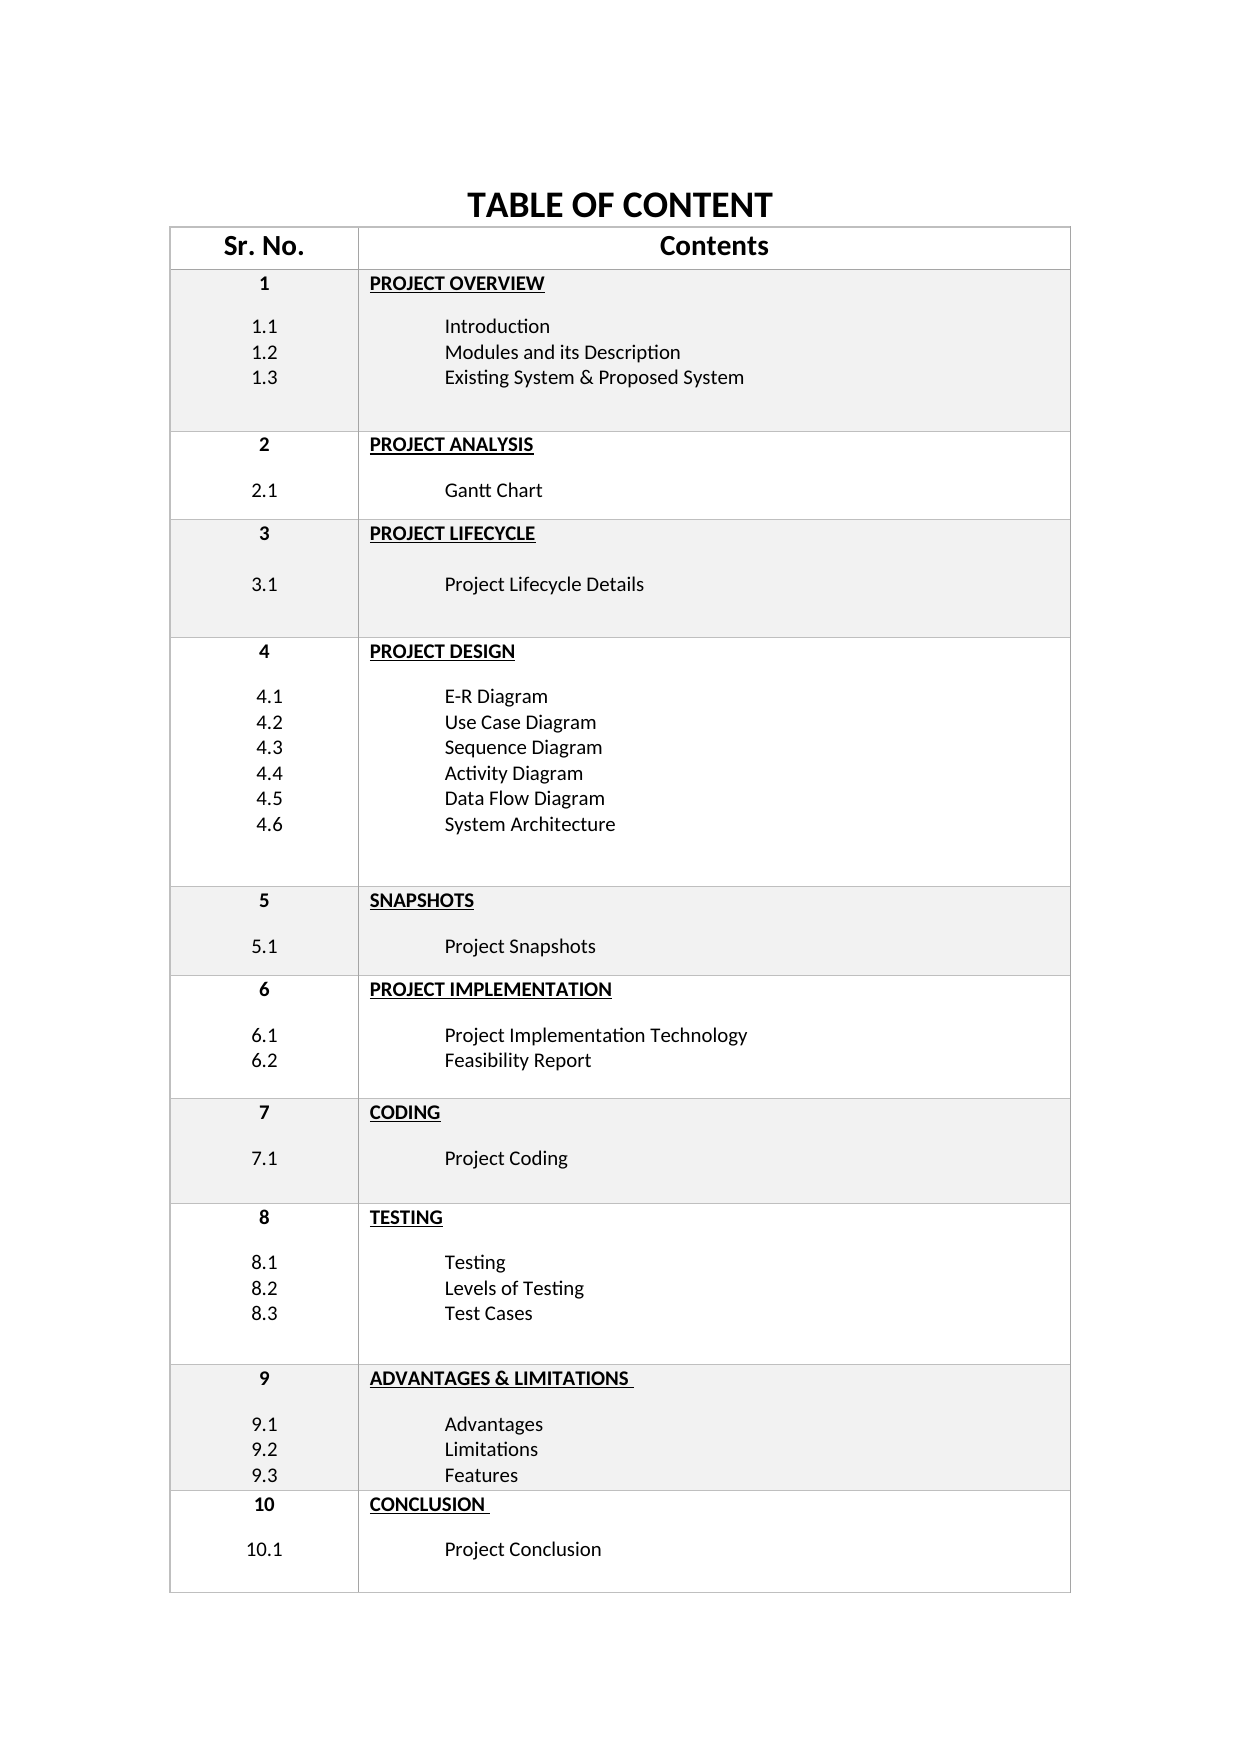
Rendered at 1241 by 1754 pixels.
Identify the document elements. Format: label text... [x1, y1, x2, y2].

table_cell 8 8.1 8.2 8.3 [171, 1204, 358, 1364]
table_cell 6 6.1 6.2 [171, 976, 358, 1098]
table_header Contents [359, 228, 1070, 269]
table_cell PROJECT OVERVIEW Introduction Modules and its Description Existing System & Proposed System [359, 270, 1070, 431]
table_cell 3 3.1 [171, 520, 358, 637]
table_cell 5 5.1 [171, 887, 358, 975]
table_cell ADVANTAGES & LIMITATIONS Advantages Limitations Features [359, 1365, 1070, 1490]
table_cell SNAPSHOTS Project Snapshots [359, 887, 1070, 975]
table_cell 1 1.1 1.2 1.3 [171, 270, 358, 431]
text TABLE OF CONTENT [150, 181, 1090, 226]
table_cell CONCLUSION Project Conclusion [359, 1491, 1070, 1592]
table_cell PROJECT DESIGN E-R Diagram Use Case Diagram Sequence Diagram Activity Diagram Data Flow Diagram System Architecture [359, 638, 1070, 886]
table_cell PROJECT LIFECYCLE Project Lifecycle Details [359, 520, 1070, 637]
table_cell CODING Project Coding [359, 1099, 1070, 1203]
table_cell PROJECT IMPLEMENTATION Project Implementation Technology Feasibility Report [359, 976, 1070, 1098]
table_header Sr. No. [171, 228, 358, 269]
table_cell 2 2.1 [171, 432, 358, 519]
table_cell TESTING Testing Levels of Testing Test Cases [359, 1204, 1070, 1364]
table_cell 10 10.1 [171, 1491, 358, 1592]
table_cell 9 9.1 9.2 9.3 [171, 1365, 358, 1490]
table_cell 7 7.1 [171, 1099, 358, 1203]
table_cell 4 4.1 4.2 4.3 4.4 4.5 4.6 [171, 638, 358, 886]
table_cell PROJECT ANALYSIS Gantt Chart [359, 432, 1070, 519]
